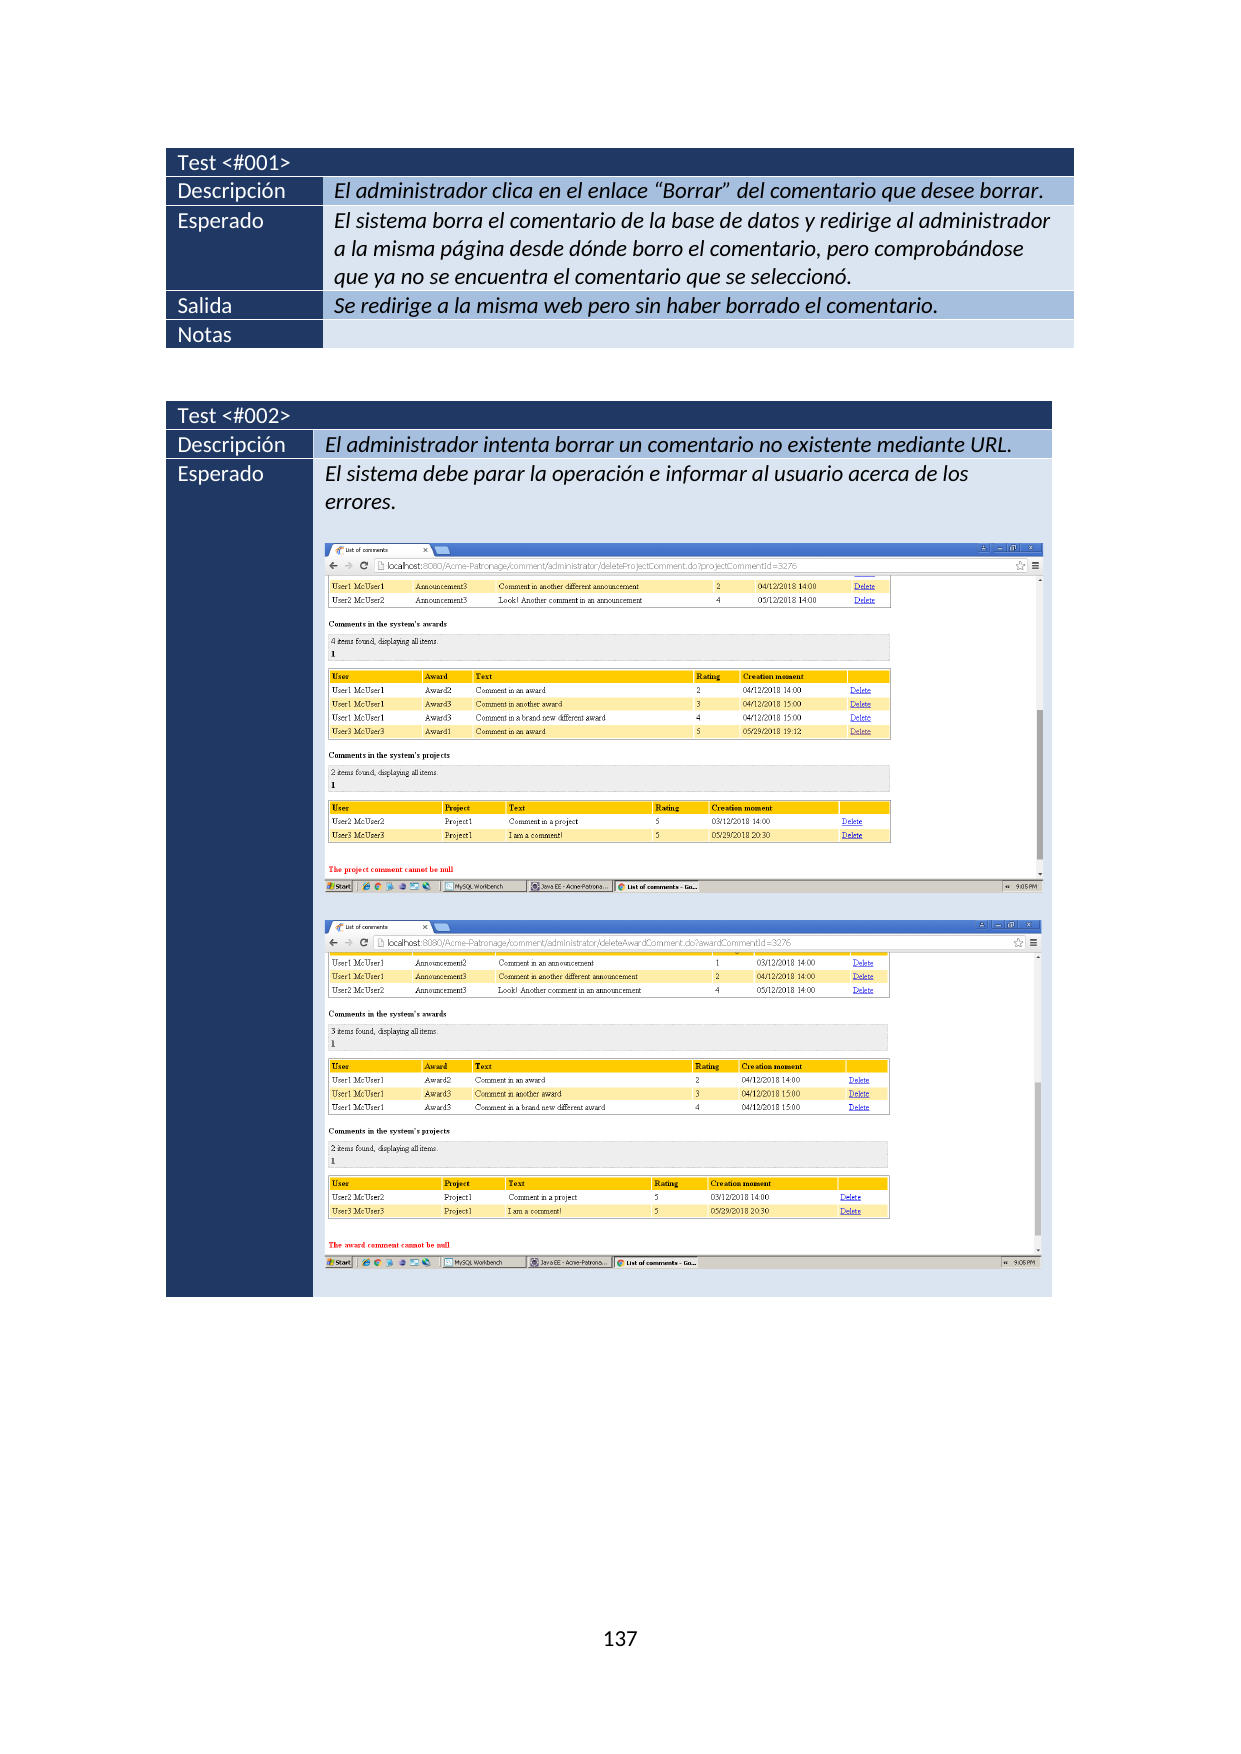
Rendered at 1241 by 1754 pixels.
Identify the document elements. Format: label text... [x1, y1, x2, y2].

table_cell Descripción [166, 177, 323, 205]
table_cell Notas [166, 320, 323, 348]
table_cell Descripción [166, 430, 313, 458]
table_cell El sistema debe parar la operación e informar al usuario acerca de los errores. [314, 459, 1052, 1297]
table_cell [323, 320, 1074, 348]
picture [324, 543, 1044, 893]
table_header Test <#001> [166, 148, 1074, 176]
table_cell El administrador intenta borrar un comentario no existente mediante URL. [314, 430, 1052, 458]
table_cell El administrador clica en el enlace “Borrar” del comentario que desee borrar. [323, 177, 1074, 205]
table_cell Esperado [166, 459, 313, 1297]
table_cell Se redirige a la misma web pero sin haber borrado el comentario. [323, 291, 1074, 319]
table_cell El sistema borra el comentario de la base de datos y redirige al administrador a la misma página desde dónde borro el comentario, pero comprobándose que ya no se encuentra el comentario que se seleccionó. [323, 206, 1074, 290]
table_cell Esperado [166, 206, 323, 290]
table_cell Salida [166, 291, 323, 319]
picture [324, 920, 1042, 1269]
table_header Test <#002> [166, 401, 1052, 429]
